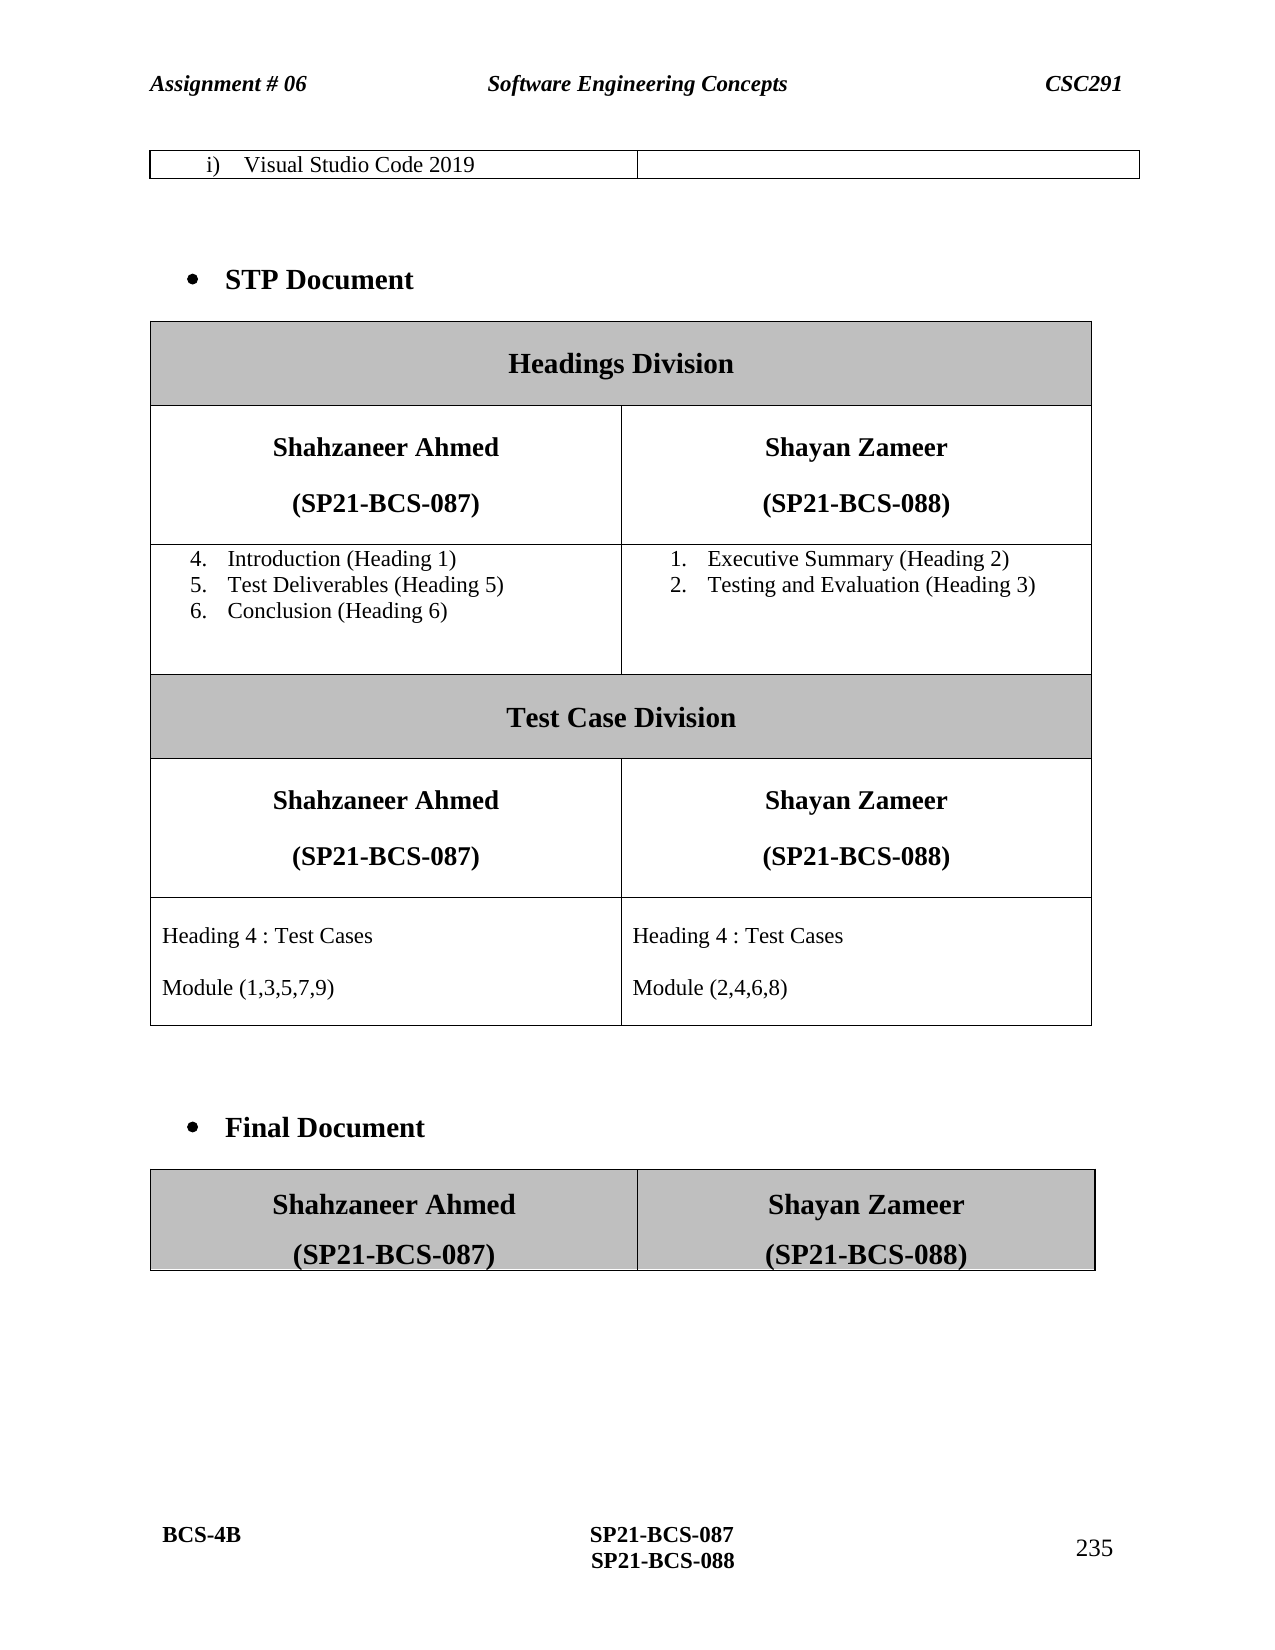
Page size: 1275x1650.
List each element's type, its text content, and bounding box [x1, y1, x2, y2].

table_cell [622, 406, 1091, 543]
list Final Document [187, 1110, 1125, 1143]
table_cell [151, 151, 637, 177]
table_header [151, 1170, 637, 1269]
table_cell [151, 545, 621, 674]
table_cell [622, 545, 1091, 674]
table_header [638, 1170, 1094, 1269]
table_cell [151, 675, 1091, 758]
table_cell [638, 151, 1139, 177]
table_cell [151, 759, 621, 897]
list STP Document [187, 262, 1125, 296]
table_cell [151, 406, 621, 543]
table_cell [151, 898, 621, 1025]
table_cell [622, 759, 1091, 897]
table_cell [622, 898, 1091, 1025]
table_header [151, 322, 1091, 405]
